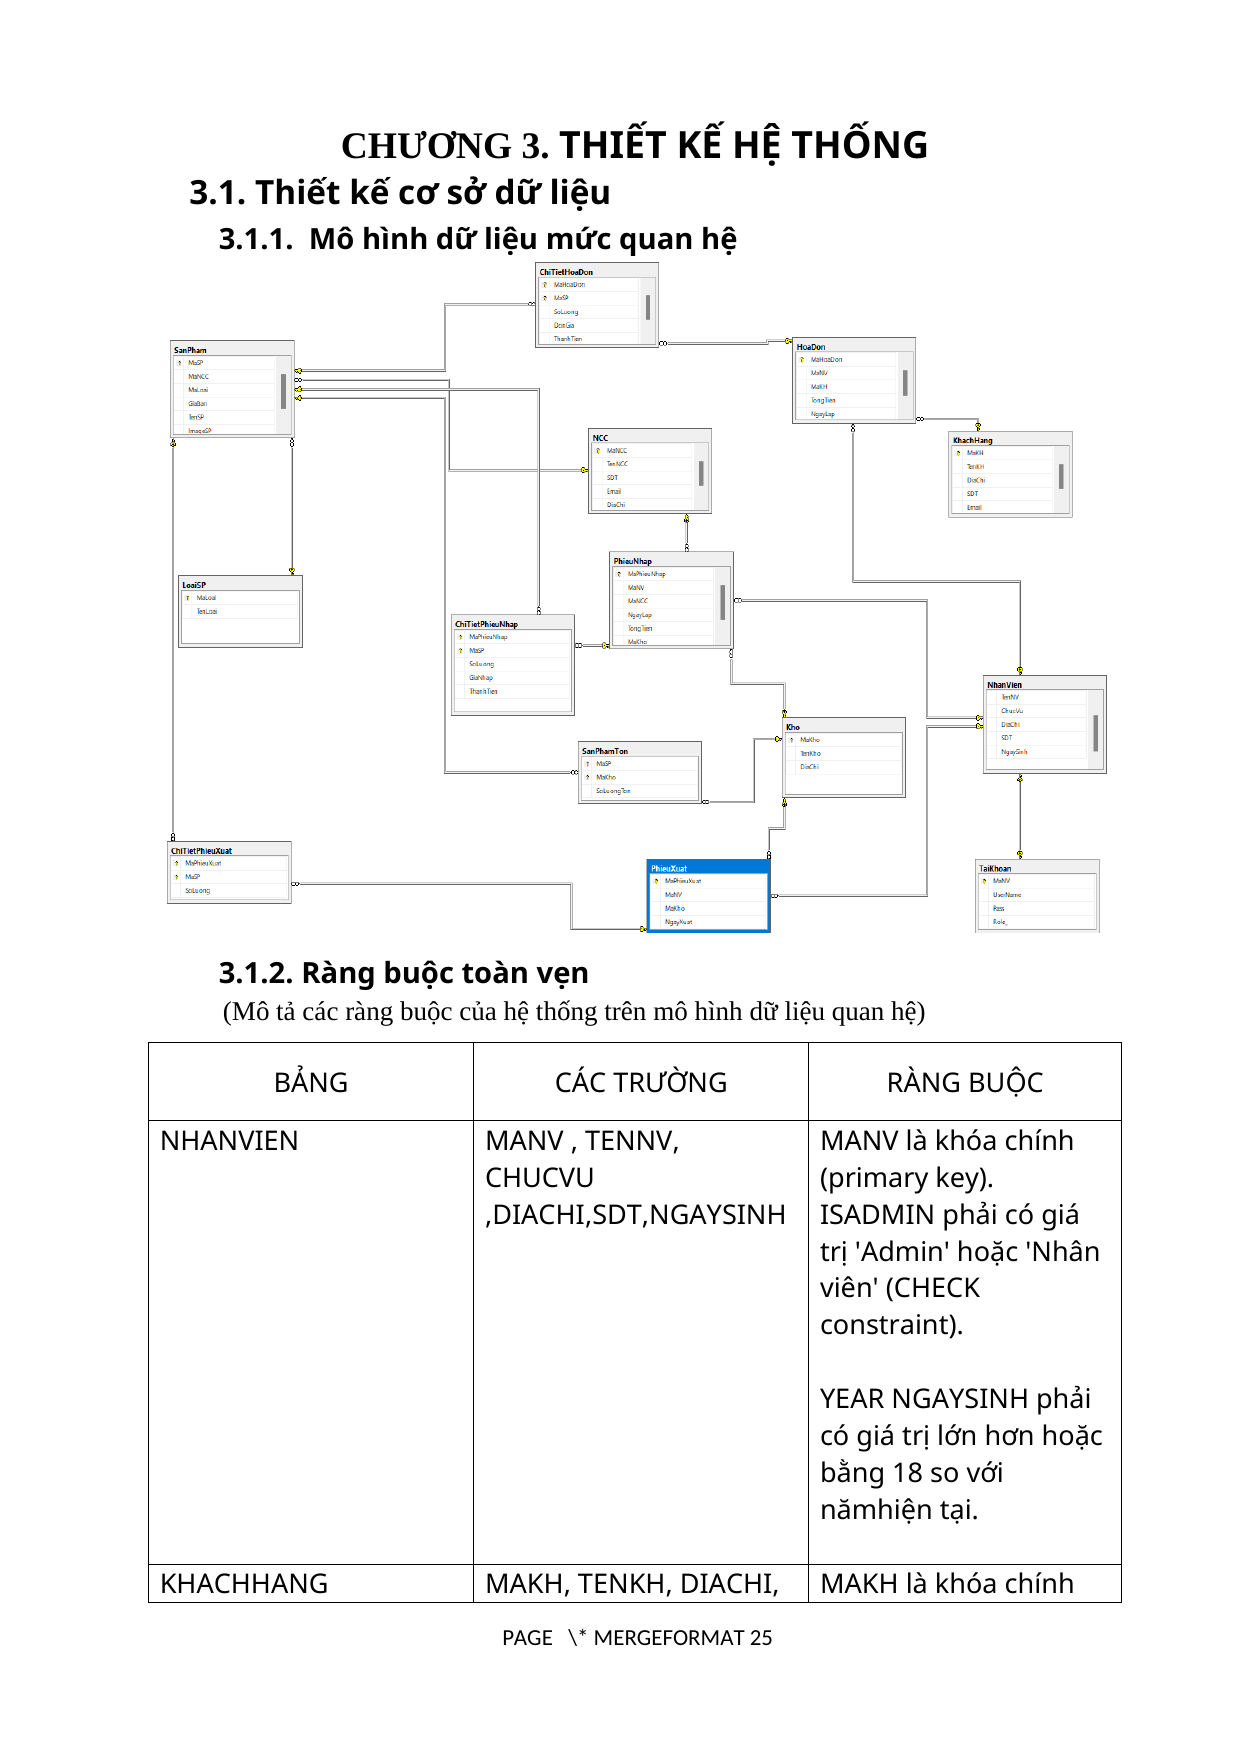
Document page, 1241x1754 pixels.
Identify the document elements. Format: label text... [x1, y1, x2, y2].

table_header CÁC TRƯỜNG [474, 1043, 808, 1120]
subtitle Ràng buộc toàn vẹn [218, 953, 1122, 992]
table_cell MANV , TENNV, CHUCVU ,DIACHI,SDT,NGAYSINH [474, 1121, 808, 1564]
table_header BẢNG [149, 1043, 473, 1120]
picture [147, 261, 1123, 934]
table_cell KHACHHANG [149, 1565, 473, 1602]
subtitle THIẾT KẾ HỆ THỐNG [148, 118, 1122, 169]
table_cell MANV là khóa chính (primary key). ISADMIN phải có giá trị 'Admin' hoặc 'Nhân viên' (CHECK constraint). YEAR NGAYSINH phải có giá trị lớn hơn hoặc bằng 18 so với nămhiện tại. [809, 1121, 1121, 1564]
subtitle Mô hình dữ liệu mức quan hệ [218, 218, 1122, 258]
subtitle Thiết kế cơ sở dữ liệu [183, 169, 1122, 214]
table_cell NHANVIEN [149, 1121, 473, 1564]
text (Mô tả các ràng buộc của hệ thống trên mô hình dữ liệu quan hệ) [148, 996, 1122, 1027]
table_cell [809, 1565, 1121, 1602]
table_header RÀNG BUỘC [809, 1043, 1121, 1120]
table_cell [474, 1565, 808, 1602]
